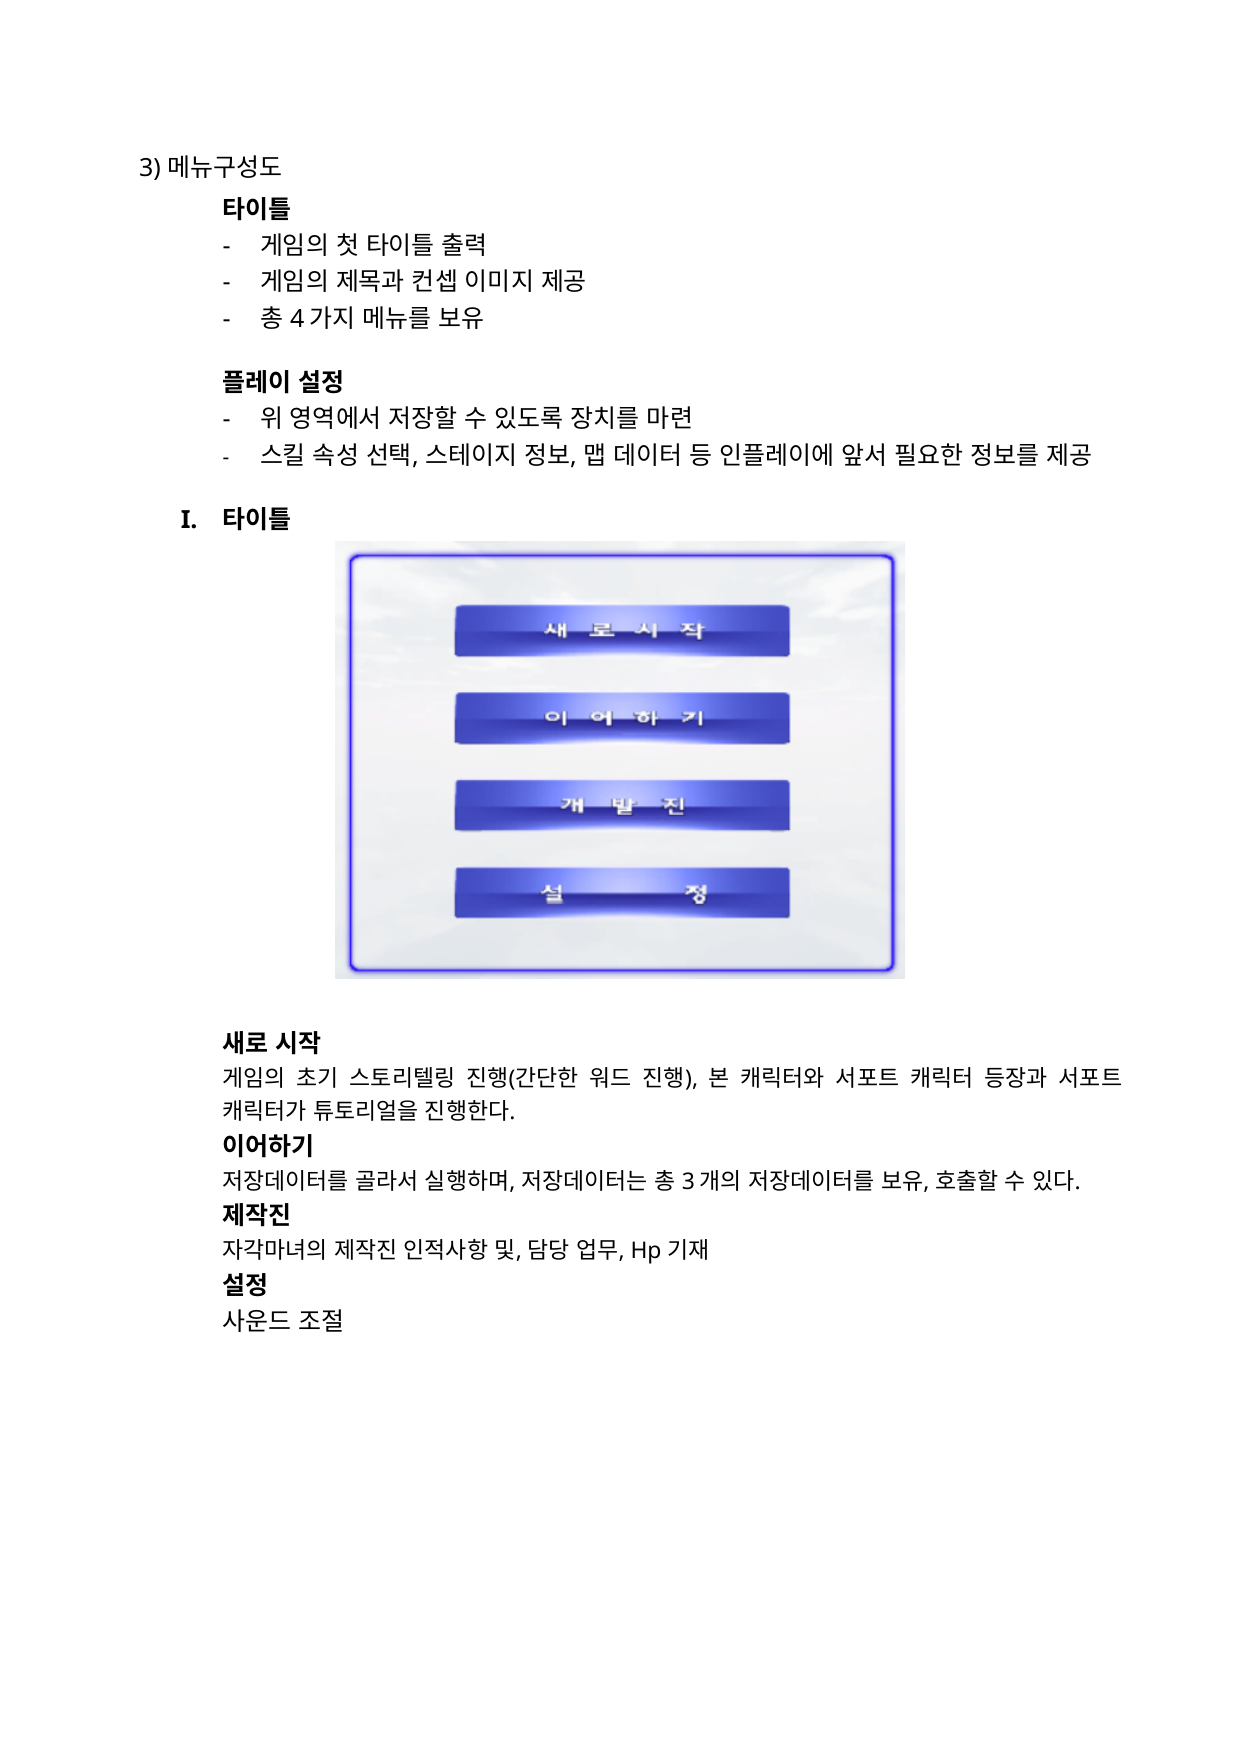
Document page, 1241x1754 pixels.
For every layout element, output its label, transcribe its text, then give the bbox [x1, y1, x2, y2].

text 사운드 조절 [222, 1302, 1122, 1338]
text 설정 [222, 1265, 1122, 1302]
text 3) 메뉴구성도 [139, 148, 1122, 184]
text 타이틀 [222, 189, 1122, 226]
list 총 4가지 메뉴를 보유 [222, 298, 1122, 334]
text 새로 시작 [222, 1023, 1122, 1059]
list 게임의 첫 타이틀 출력 [222, 226, 1122, 262]
text 자각마녀의 제작진 인적사항 및, 담당 업무, Hp 기재 [222, 1232, 1122, 1265]
text 이어하기 [222, 1126, 1122, 1162]
text 게임의 초기 스토리텔링 진행(간단한 워드 진행), 본 캐릭터와 서포트 캐릭터 등장과 서포트 캐릭터가 튜토리얼을 진행한다. [222, 1059, 1122, 1126]
picture [335, 541, 905, 979]
list 게임의 제목과 컨셉 이미지 제공 [222, 262, 1122, 298]
list 타이틀 [181, 500, 1122, 536]
text 제작진 [222, 1196, 1122, 1232]
text 저장데이터를 골라서 실행하며, 저장데이터는 총 3개의 저장데이터를 보유, 호출할 수 있다. [222, 1162, 1122, 1196]
list 스킬 속성 선택, 스테이지 정보, 맵 데이터 등 인플레이에 앞서 필요한 정보를 제공 [222, 435, 1122, 471]
text 플레이 설정 [222, 363, 1122, 399]
list 위 영역에서 저장할 수 있도록 장치를 마련 [222, 399, 1122, 435]
